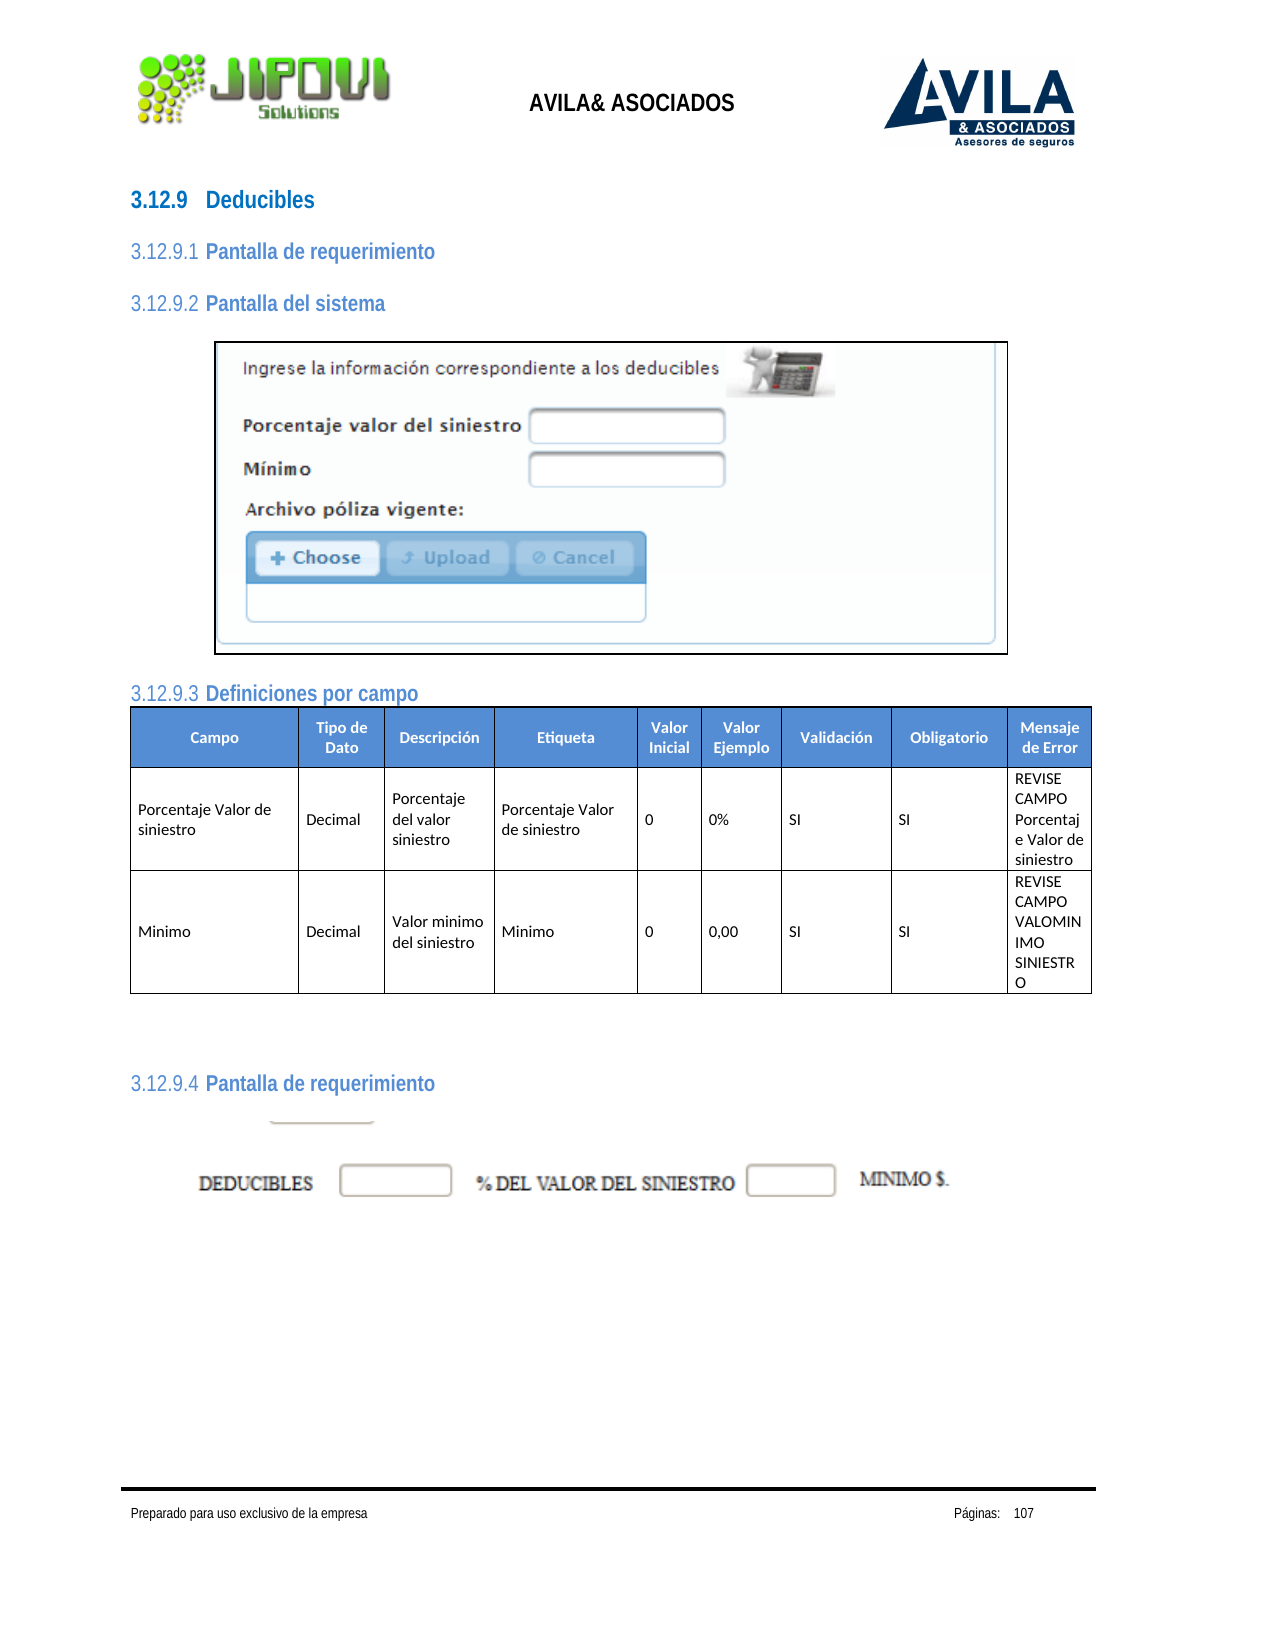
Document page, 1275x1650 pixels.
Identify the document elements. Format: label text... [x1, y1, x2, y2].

subtitle Pantalla de requerimiento [131, 238, 1092, 264]
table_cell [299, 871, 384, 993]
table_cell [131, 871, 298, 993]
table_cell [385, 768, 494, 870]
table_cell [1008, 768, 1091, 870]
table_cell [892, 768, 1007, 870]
subtitle Pantalla del sistema [131, 289, 1092, 316]
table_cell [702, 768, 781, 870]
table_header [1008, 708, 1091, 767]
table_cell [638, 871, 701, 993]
subtitle Definiciones por campo [131, 680, 1092, 706]
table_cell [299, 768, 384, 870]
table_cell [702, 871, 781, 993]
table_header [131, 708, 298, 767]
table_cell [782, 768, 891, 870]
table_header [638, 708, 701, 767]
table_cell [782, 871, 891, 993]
picture [881, 57, 1077, 148]
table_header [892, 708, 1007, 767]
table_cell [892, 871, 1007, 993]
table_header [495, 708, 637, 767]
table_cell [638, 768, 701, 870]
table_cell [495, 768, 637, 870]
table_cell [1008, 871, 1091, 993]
picture [194, 1121, 1028, 1224]
picture [131, 47, 394, 128]
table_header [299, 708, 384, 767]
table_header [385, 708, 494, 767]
subtitle Deducibles [131, 184, 1092, 213]
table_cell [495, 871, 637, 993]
picture [216, 343, 1007, 653]
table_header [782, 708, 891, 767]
subtitle Pantalla de requerimiento [131, 1070, 1092, 1097]
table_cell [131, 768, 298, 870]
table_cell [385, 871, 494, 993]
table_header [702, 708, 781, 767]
